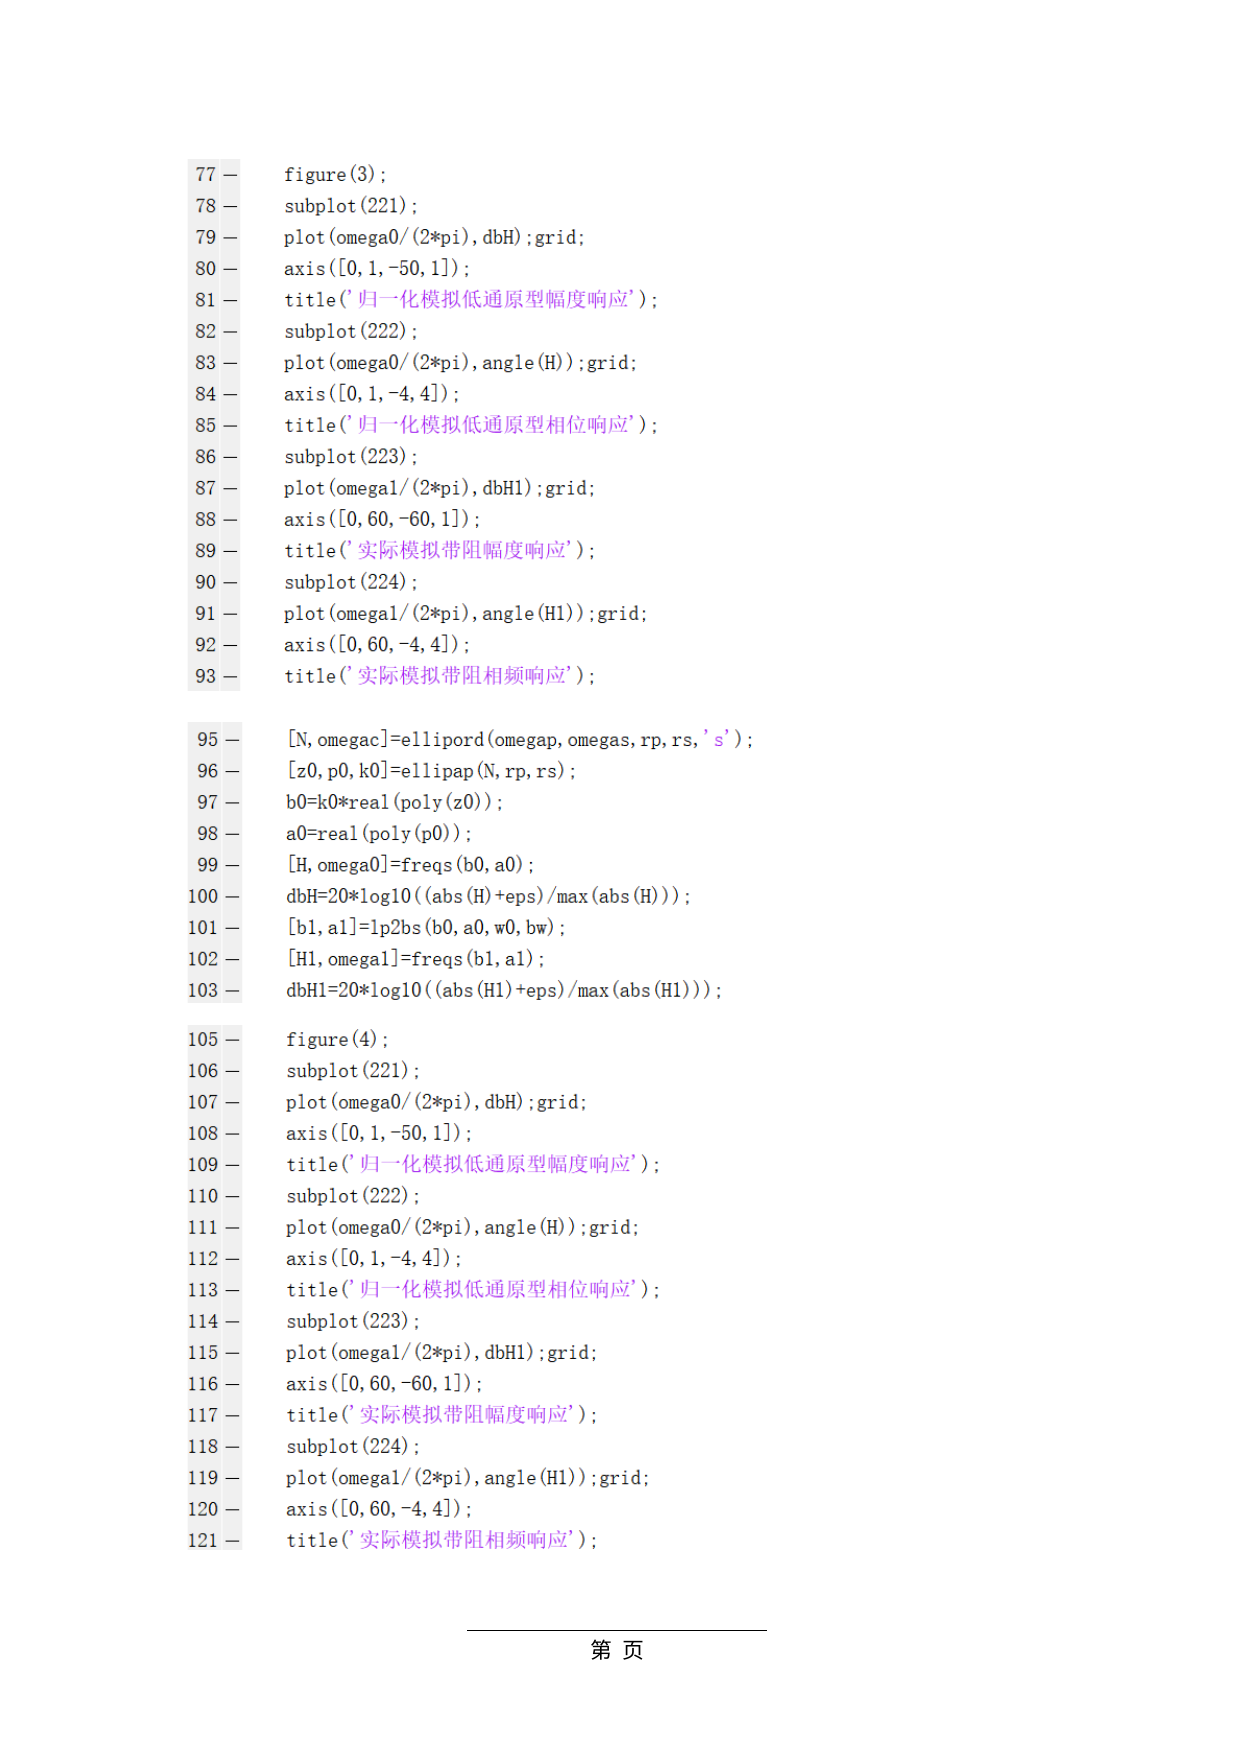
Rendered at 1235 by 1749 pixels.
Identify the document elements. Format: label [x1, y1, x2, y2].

picture [187, 1025, 859, 1550]
picture [187, 722, 873, 1003]
picture [187, 159, 835, 691]
